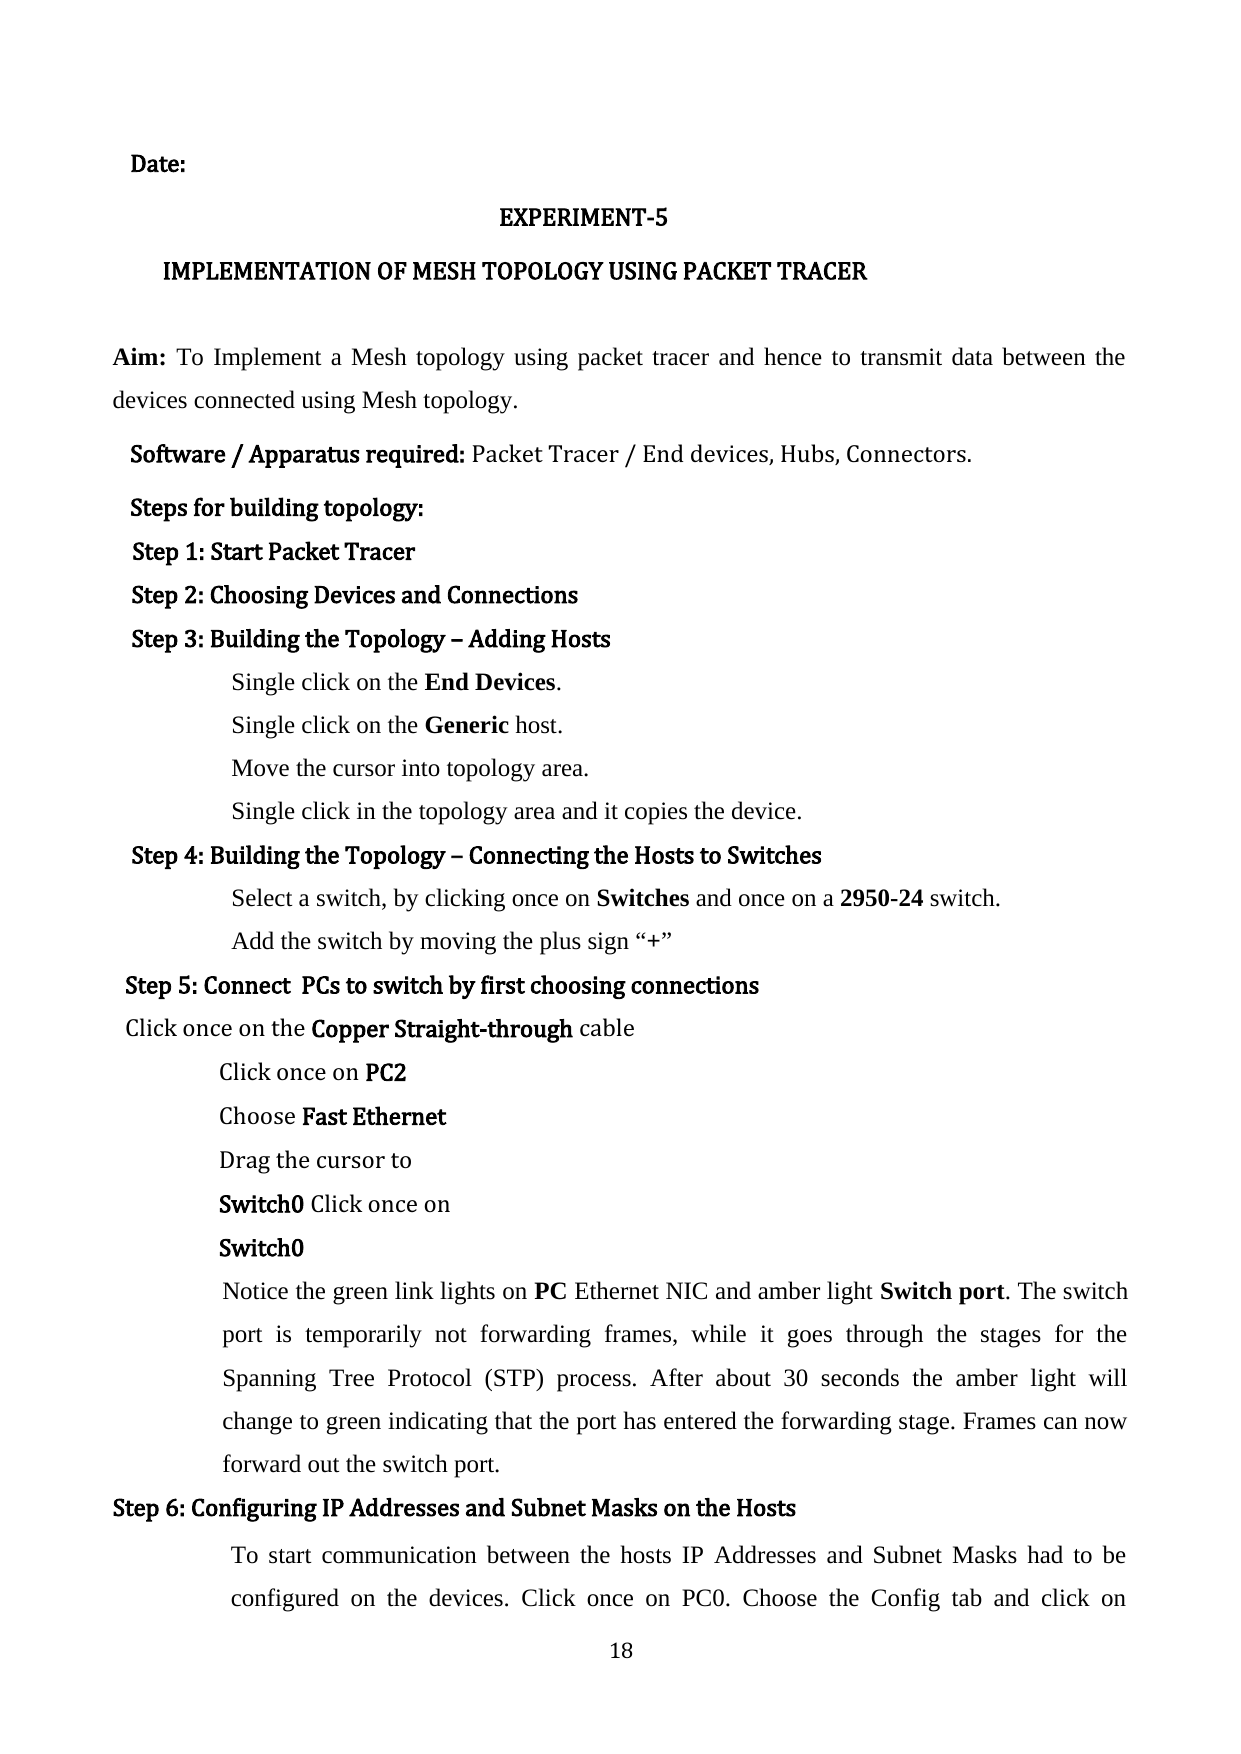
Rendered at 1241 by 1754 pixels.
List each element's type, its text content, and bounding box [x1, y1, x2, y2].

text Software / Apparatus required: Packet Tracer / End devices, Hubs, Connectors. [130, 438, 1137, 468]
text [231, 1540, 1128, 1612]
text IMPLEMENTATION OF MESH TOPOLOGY USING PACKET TRACER [162, 255, 1137, 284]
text Select a switch, by clicking once on Switches and once on a 2950-24 switch. Add the switch by moving the plus sign “+” [231, 883, 1037, 955]
text Aim: To Implement a Mesh topology using packet tracer and hence to transmit data between the devices connected using Mesh topology. [112, 342, 1127, 414]
text Step 4: Building the Topology – Connecting the Hosts to Switches [131, 839, 1137, 869]
text Step 5: Connect PCs to switch by first choosing connections [125, 969, 1137, 999]
text Single click in the topology area and it copies the device. [231, 796, 1137, 825]
text Single click on the End Devices. Single click on the Generic host. Move the cursor into topology area. [231, 667, 594, 782]
text EXPERIMENT-5 [103, 202, 1064, 231]
text Date: [130, 148, 1137, 177]
text Steps for building topology: [130, 492, 1137, 521]
text Step 2: Choosing Devices and Connections Step 3: Building the Topology – Adding Hosts [131, 579, 628, 652]
text Choose Fast Ethernet Drag the cursor to Switch0 Click once on Switch0 [219, 1101, 494, 1262]
text Notice the green link lights on PC Ethernet NIC and amber light Switch port. The switch port is temporarily not forwarding frames, while it goes through the stages for the Spanning Tree Protocol (STP) process. After about 30 seconds the amber light will change to green indicating that the port has entered the forwarding stage. Frames can now forward out the switch port. [222, 1276, 1128, 1478]
text Step 6: Configuring IP Addresses and Subnet Masks on the Hosts [112, 1492, 1137, 1521]
text Click once on the Copper Straight-through cable Click once on PC2 [125, 1013, 666, 1086]
text Step 1: Start Packet Tracer [132, 536, 1137, 565]
